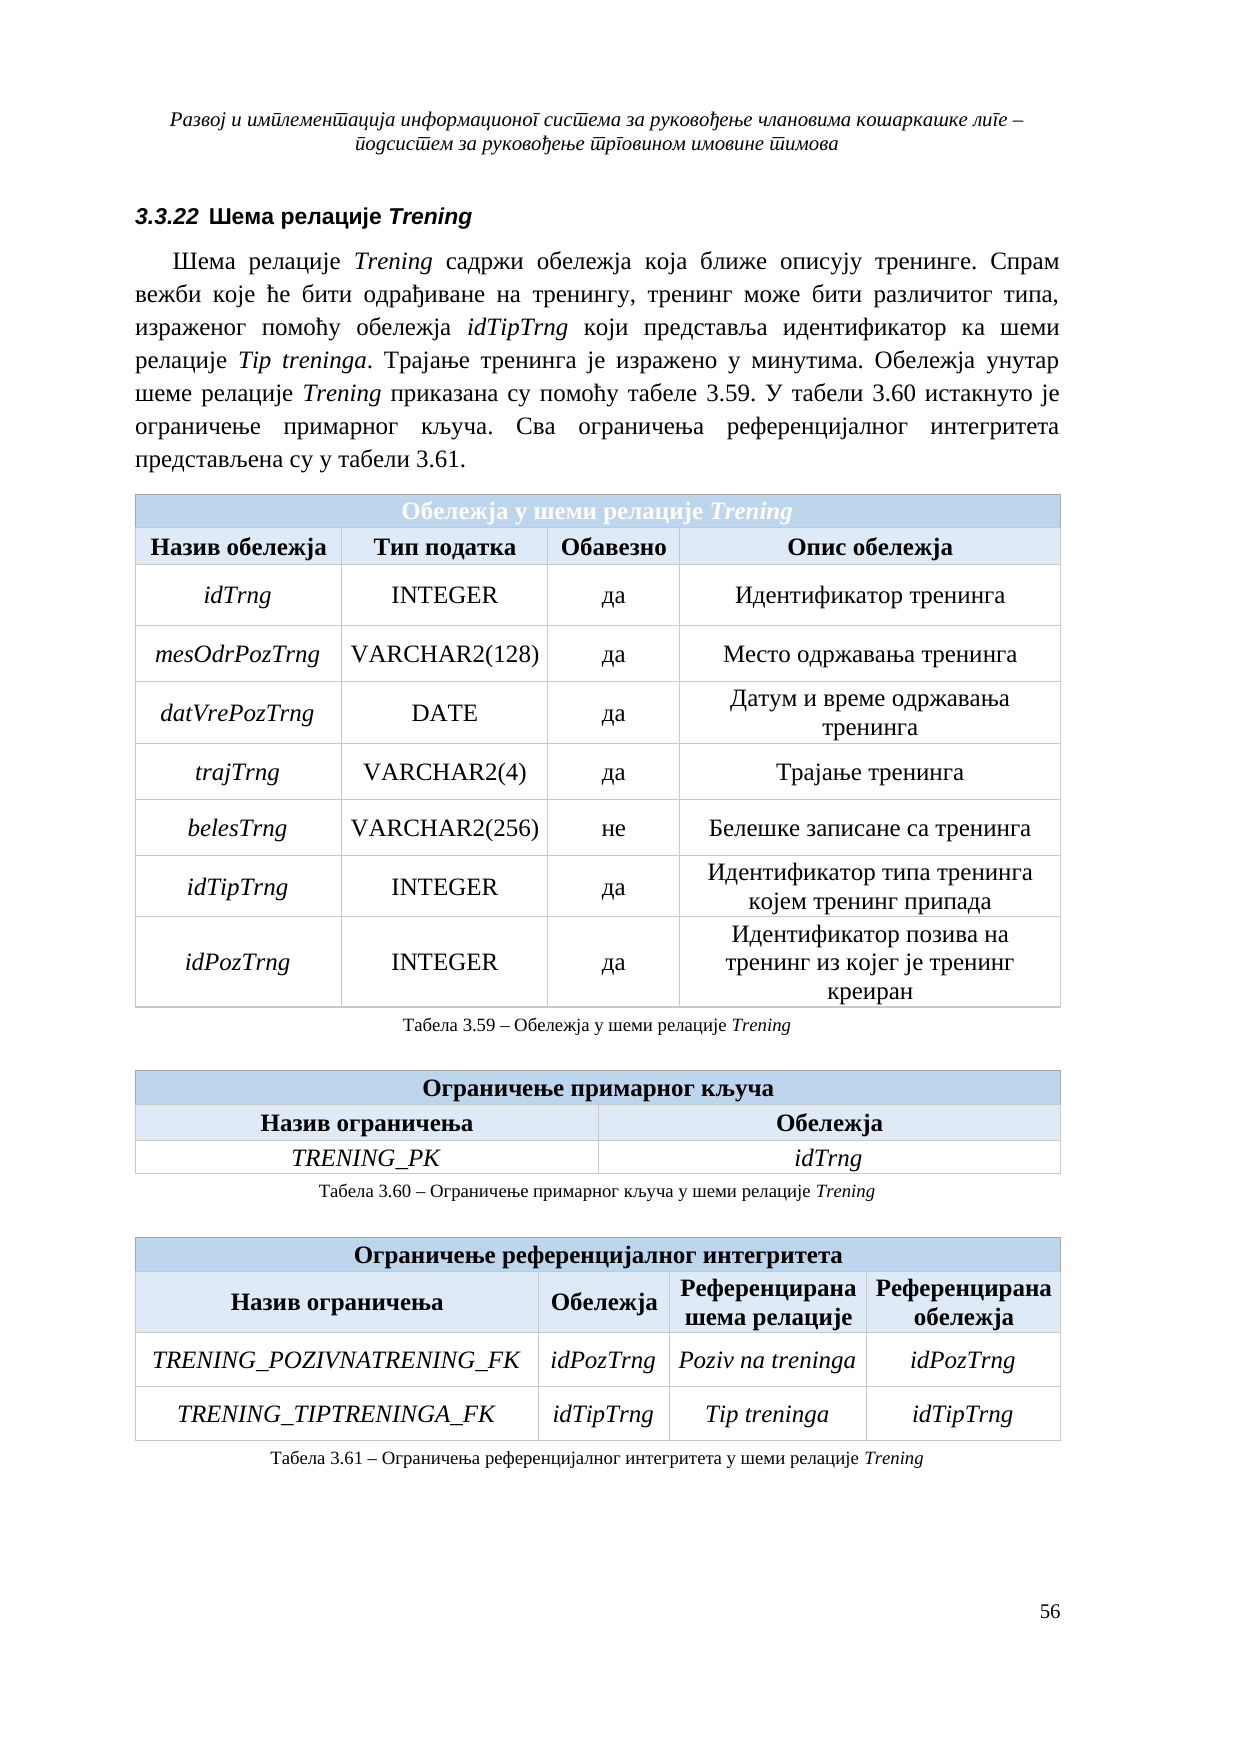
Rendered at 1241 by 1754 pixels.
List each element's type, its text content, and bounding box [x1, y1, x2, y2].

table_cell да [548, 626, 679, 681]
table_cell trajTrng [136, 744, 341, 799]
table_cell idPozTrng [136, 917, 341, 1006]
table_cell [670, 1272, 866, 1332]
table_cell belesTrng [136, 800, 341, 855]
table_cell Опис обележја [680, 528, 1060, 564]
subtitle Шема релације Trening [135, 203, 1060, 229]
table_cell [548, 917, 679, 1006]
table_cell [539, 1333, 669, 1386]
table_cell VARCHAR2(128) [342, 626, 547, 681]
table_cell Место одржавања тренинга [680, 626, 1060, 681]
table_cell не [548, 800, 679, 855]
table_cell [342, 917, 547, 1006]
table_cell Датум и време одржавања тренинга [680, 682, 1060, 742]
text Табела 3.60 – Ограничење примарног кључа у шеми релације Trening [135, 1180, 1060, 1202]
table_cell INTEGER [342, 565, 547, 625]
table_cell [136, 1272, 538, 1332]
table_cell Трајање тренинга [680, 744, 1060, 799]
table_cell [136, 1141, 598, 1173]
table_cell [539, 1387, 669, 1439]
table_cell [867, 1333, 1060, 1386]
table_cell idTipTrng [136, 856, 341, 916]
table_cell да [548, 682, 679, 742]
table_cell idTrng [136, 565, 341, 625]
table_cell mesOdrPozTrng [136, 626, 341, 681]
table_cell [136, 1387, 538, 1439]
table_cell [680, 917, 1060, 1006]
table_header Обележја у шеми релације Trening [136, 495, 1060, 527]
table_cell Идентификатор типа тренинга којем тренинг припада [680, 856, 1060, 916]
table_cell да [548, 856, 679, 916]
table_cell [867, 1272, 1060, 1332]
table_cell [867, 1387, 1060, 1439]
table_cell INTEGER [342, 856, 547, 916]
table_cell VARCHAR2(4) [342, 744, 547, 799]
table_cell Идентификатор тренинга [680, 565, 1060, 625]
table_cell да [548, 565, 679, 625]
text Табела 3.61 – Ограничењa референцијалног интегритета у шеми релације Trening [135, 1447, 1060, 1468]
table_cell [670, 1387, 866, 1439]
text Шема релације Trening садржи обележја која ближе описују тренинге. Спрам вежби које ће бити одрађиване на тренингу, тренинг може бити различитог типа, израженог помоћу обележја idTipTrng који представља идентификатор ка шеми релације Tip treninga. Трајање тренинга је изражено у минутима. Обележја унутар шеме релације Trening приказана су помоћу табеле 3.59. У табели 3.60 истакнуто је ограничење примарног кључа. Сва ограничења референцијалног интегритета представљена су у табели 3.61. [135, 246, 1060, 473]
table_cell да [548, 744, 679, 799]
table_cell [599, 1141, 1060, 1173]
table_cell Тип податка [342, 528, 547, 564]
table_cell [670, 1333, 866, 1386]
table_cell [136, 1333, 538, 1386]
table_cell Назив обележја [136, 528, 341, 564]
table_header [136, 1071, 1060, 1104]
table_cell VARCHAR2(256) [342, 800, 547, 855]
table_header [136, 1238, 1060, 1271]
text Табела 3.59 – Обележја у шеми релације Trening [135, 1014, 1060, 1035]
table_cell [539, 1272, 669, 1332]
table_cell DATE [342, 682, 547, 742]
table_cell Белешке записане са тренинга [680, 800, 1060, 855]
table_cell datVrePozTrng [136, 682, 341, 742]
table_cell Обавезно [548, 528, 679, 564]
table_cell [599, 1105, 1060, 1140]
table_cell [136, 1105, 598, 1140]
